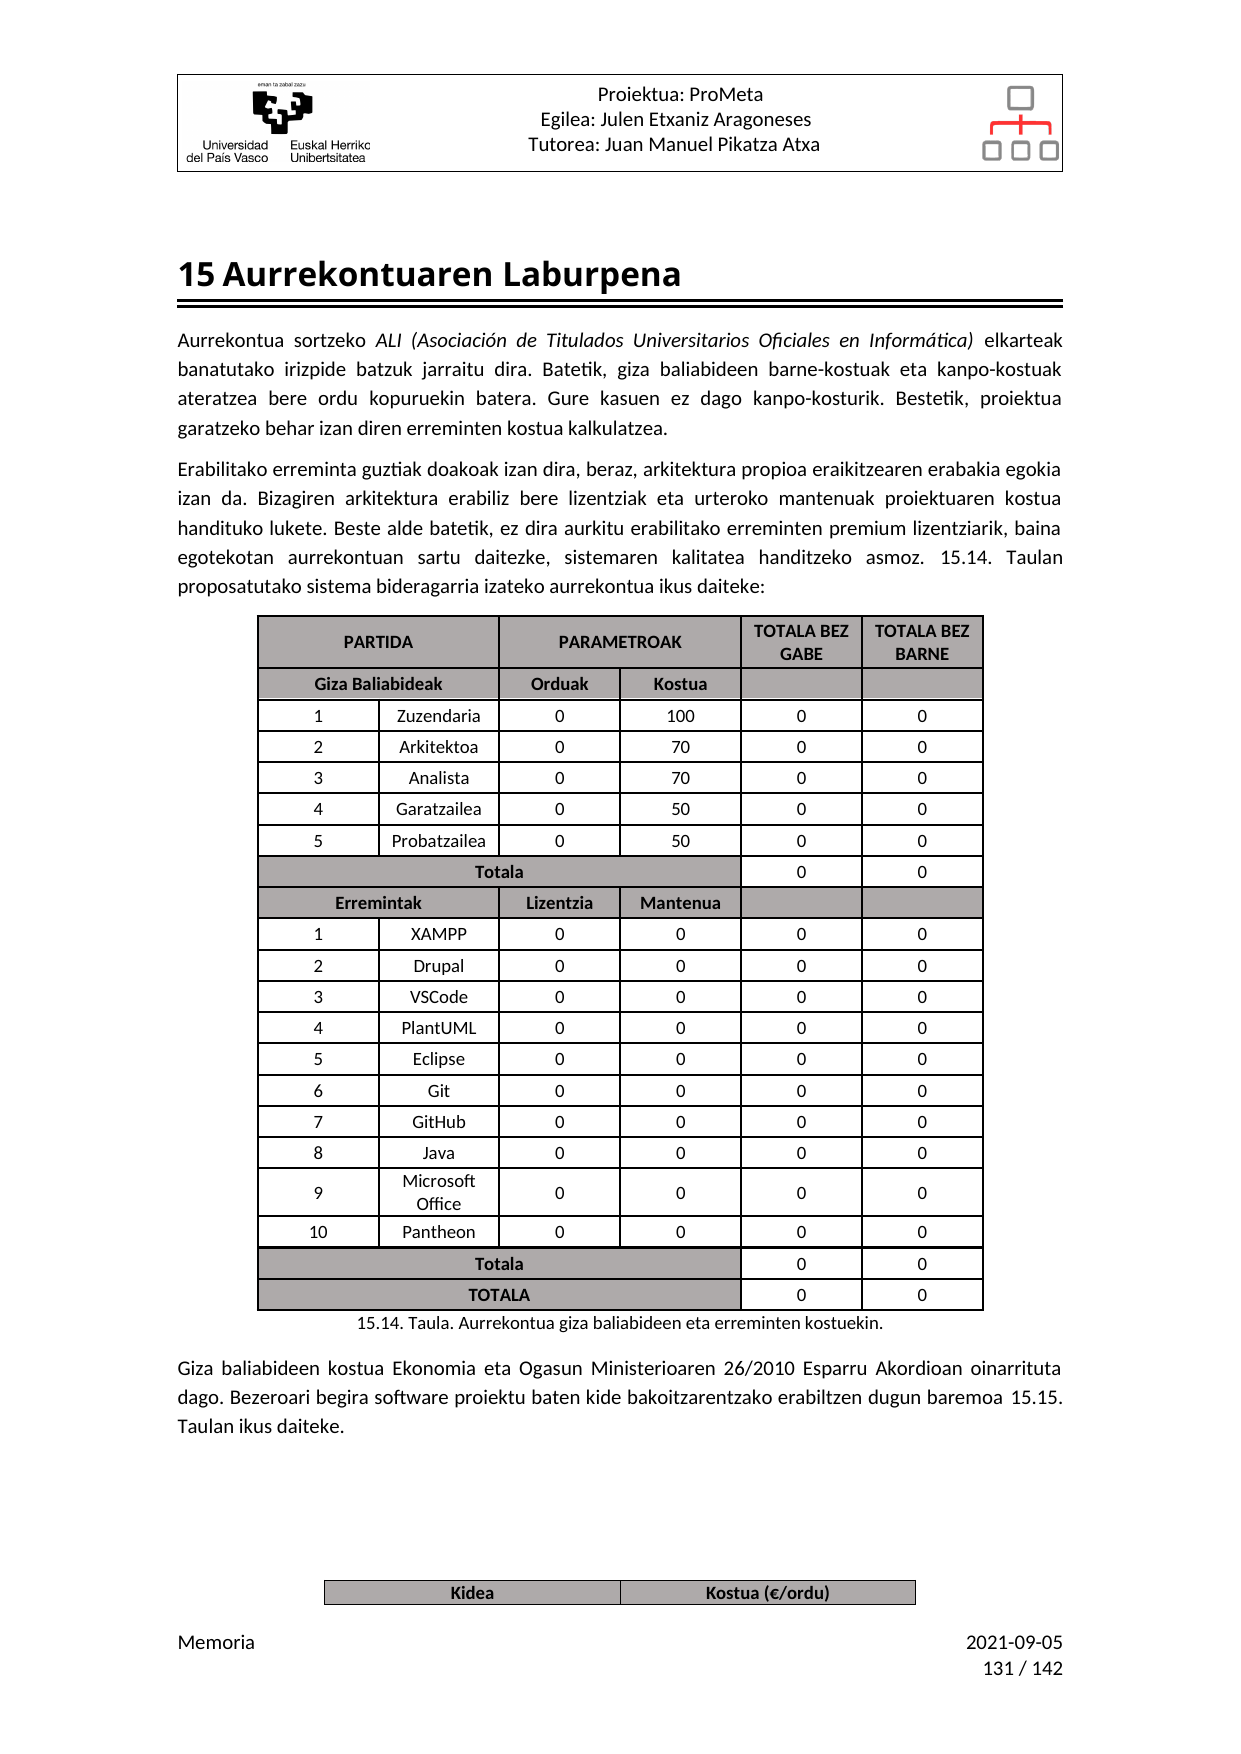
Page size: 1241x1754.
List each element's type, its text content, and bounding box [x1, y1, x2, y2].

table_cell Analista [380, 763, 498, 792]
table_cell 0 [621, 1138, 740, 1167]
table_cell Giza Baliabideak [259, 669, 498, 698]
table_cell 0 [500, 826, 619, 855]
table_cell 0 [621, 1107, 740, 1136]
table_header TOTALA BEZ GABE [742, 617, 861, 667]
table_cell 0 [621, 1169, 740, 1215]
table_cell [742, 669, 861, 698]
table_cell 0 [742, 1169, 861, 1215]
table_cell 2 [259, 732, 378, 761]
table_cell 10 [259, 1217, 378, 1246]
table_cell Erremintak [259, 888, 498, 917]
table_cell 1 [259, 701, 378, 730]
table_cell 0 [863, 763, 982, 792]
table_cell 5 [259, 1044, 378, 1073]
table_cell 0 [500, 763, 619, 792]
table_cell Eclipse [380, 1044, 498, 1073]
table_cell 100 [621, 701, 740, 730]
picture [978, 80, 1060, 162]
table_cell Garatzailea [380, 794, 498, 823]
table_cell 0 [500, 1013, 619, 1042]
table_cell 0 [863, 732, 982, 761]
table_cell 0 [742, 826, 861, 855]
table_cell 0 [500, 919, 619, 948]
table_cell 0 [621, 982, 740, 1011]
table_cell 0 [500, 1169, 619, 1215]
table_cell TOTALA [259, 1280, 740, 1309]
table_header Kidea [325, 1581, 620, 1604]
table_cell 0 [500, 1076, 619, 1105]
table_cell 0 [742, 1076, 861, 1105]
text Aurrekontua sortzeko ALI (Asociación de Titulados Universitarios Oficiales en Informática) elkarteak banatutako irizpide batzuk jarraitu dira. Batetik, giza baliabideen barne-kostuak eta kanpo-kostuak ateratzea bere ordu kopuruekin batera. Gure kasuen ez dago kanpo-kosturik. Bestetik, proiektua garatzeko behar izan diren erreminten kostua kalkulatzea. [177, 327, 1063, 440]
table_cell 0 [500, 732, 619, 761]
table_header Kostua (€/ordu) [621, 1581, 915, 1604]
table_cell 0 [500, 1138, 619, 1167]
table_cell 0 [742, 1249, 861, 1278]
table_cell [742, 888, 861, 917]
table_cell 7 [259, 1107, 378, 1136]
table_cell 9 [259, 1169, 378, 1215]
table_cell Mantenua [621, 888, 740, 917]
table_cell 0 [863, 1013, 982, 1042]
table_cell 0 [742, 1280, 861, 1309]
table_cell 0 [742, 732, 861, 761]
table_cell Git [380, 1076, 498, 1105]
table_cell 5 [259, 826, 378, 855]
table_cell PlantUML [380, 1013, 498, 1042]
table_cell Totala [259, 857, 740, 886]
table_cell 0 [863, 1169, 982, 1215]
table_cell 0 [621, 1013, 740, 1042]
table_cell Totala [259, 1249, 740, 1278]
table_cell 0 [500, 982, 619, 1011]
table_cell Kostua [621, 669, 740, 698]
table_cell 0 [863, 826, 982, 855]
table_header PARAMETROAK [500, 617, 740, 667]
table_cell 0 [500, 701, 619, 730]
table_cell 0 [863, 982, 982, 1011]
table_cell 8 [259, 1138, 378, 1167]
table_cell 0 [863, 794, 982, 823]
table_cell 0 [742, 857, 861, 886]
table_cell 0 [500, 1107, 619, 1136]
table_cell 3 [259, 763, 378, 792]
table_cell 0 [863, 1076, 982, 1105]
table_cell 0 [500, 1044, 619, 1073]
table_cell XAMPP [380, 919, 498, 948]
table_cell 0 [742, 1217, 861, 1246]
subtitle Aurrekontuaren Laburpena [177, 251, 1063, 299]
table_cell [863, 888, 982, 917]
table_cell [863, 669, 982, 698]
table_cell 0 [863, 1217, 982, 1246]
table_cell 0 [742, 1138, 861, 1167]
table_cell 50 [621, 826, 740, 855]
table_cell 3 [259, 982, 378, 1011]
table_cell Lizentzia [500, 888, 619, 917]
table_cell Drupal [380, 951, 498, 980]
table_cell Java [380, 1138, 498, 1167]
table_header PARTIDA [259, 617, 498, 667]
table_cell 0 [621, 951, 740, 980]
table_cell Zuzendaria [380, 701, 498, 730]
table_cell 4 [259, 1013, 378, 1042]
table_cell 0 [621, 1217, 740, 1246]
table_cell 0 [863, 1107, 982, 1136]
table_cell 4 [259, 794, 378, 823]
table_cell 0 [863, 1138, 982, 1167]
table_cell 6 [259, 1076, 378, 1105]
table_cell 1 [259, 919, 378, 948]
table_cell 2 [259, 951, 378, 980]
table_cell 0 [863, 857, 982, 886]
table_cell 0 [863, 1044, 982, 1073]
table_cell 50 [621, 794, 740, 823]
table_cell GitHub [380, 1107, 498, 1136]
table_cell Arkitektoa [380, 732, 498, 761]
table_cell Probatzailea [380, 826, 498, 855]
table_cell 0 [863, 1280, 982, 1309]
table_cell 0 [742, 1013, 861, 1042]
table_cell 0 [500, 951, 619, 980]
table_cell 0 [742, 794, 861, 823]
table_cell 0 [742, 1044, 861, 1073]
table_cell VSCode [380, 982, 498, 1011]
table_cell 0 [500, 794, 619, 823]
table_cell Microsoft Office [380, 1169, 498, 1215]
table_cell 0 [742, 1107, 861, 1136]
table_cell Pantheon [380, 1217, 498, 1246]
table_cell 0 [863, 701, 982, 730]
table_cell 0 [863, 951, 982, 980]
table_cell 0 [742, 951, 861, 980]
table_cell 70 [621, 732, 740, 761]
picture [182, 81, 370, 162]
table_cell 0 [742, 701, 861, 730]
table_cell 0 [742, 763, 861, 792]
table_cell 0 [621, 919, 740, 948]
table_cell 0 [621, 1044, 740, 1073]
table_cell 0 [742, 982, 861, 1011]
table_cell 0 [742, 919, 861, 948]
table_cell 0 [863, 919, 982, 948]
table_cell 0 [621, 1076, 740, 1105]
table_cell Orduak [500, 669, 619, 698]
table_cell 0 [500, 1217, 619, 1246]
table_cell 0 [863, 1249, 982, 1278]
table_header TOTALA BEZ BARNE [863, 617, 982, 667]
table_cell 70 [621, 763, 740, 792]
